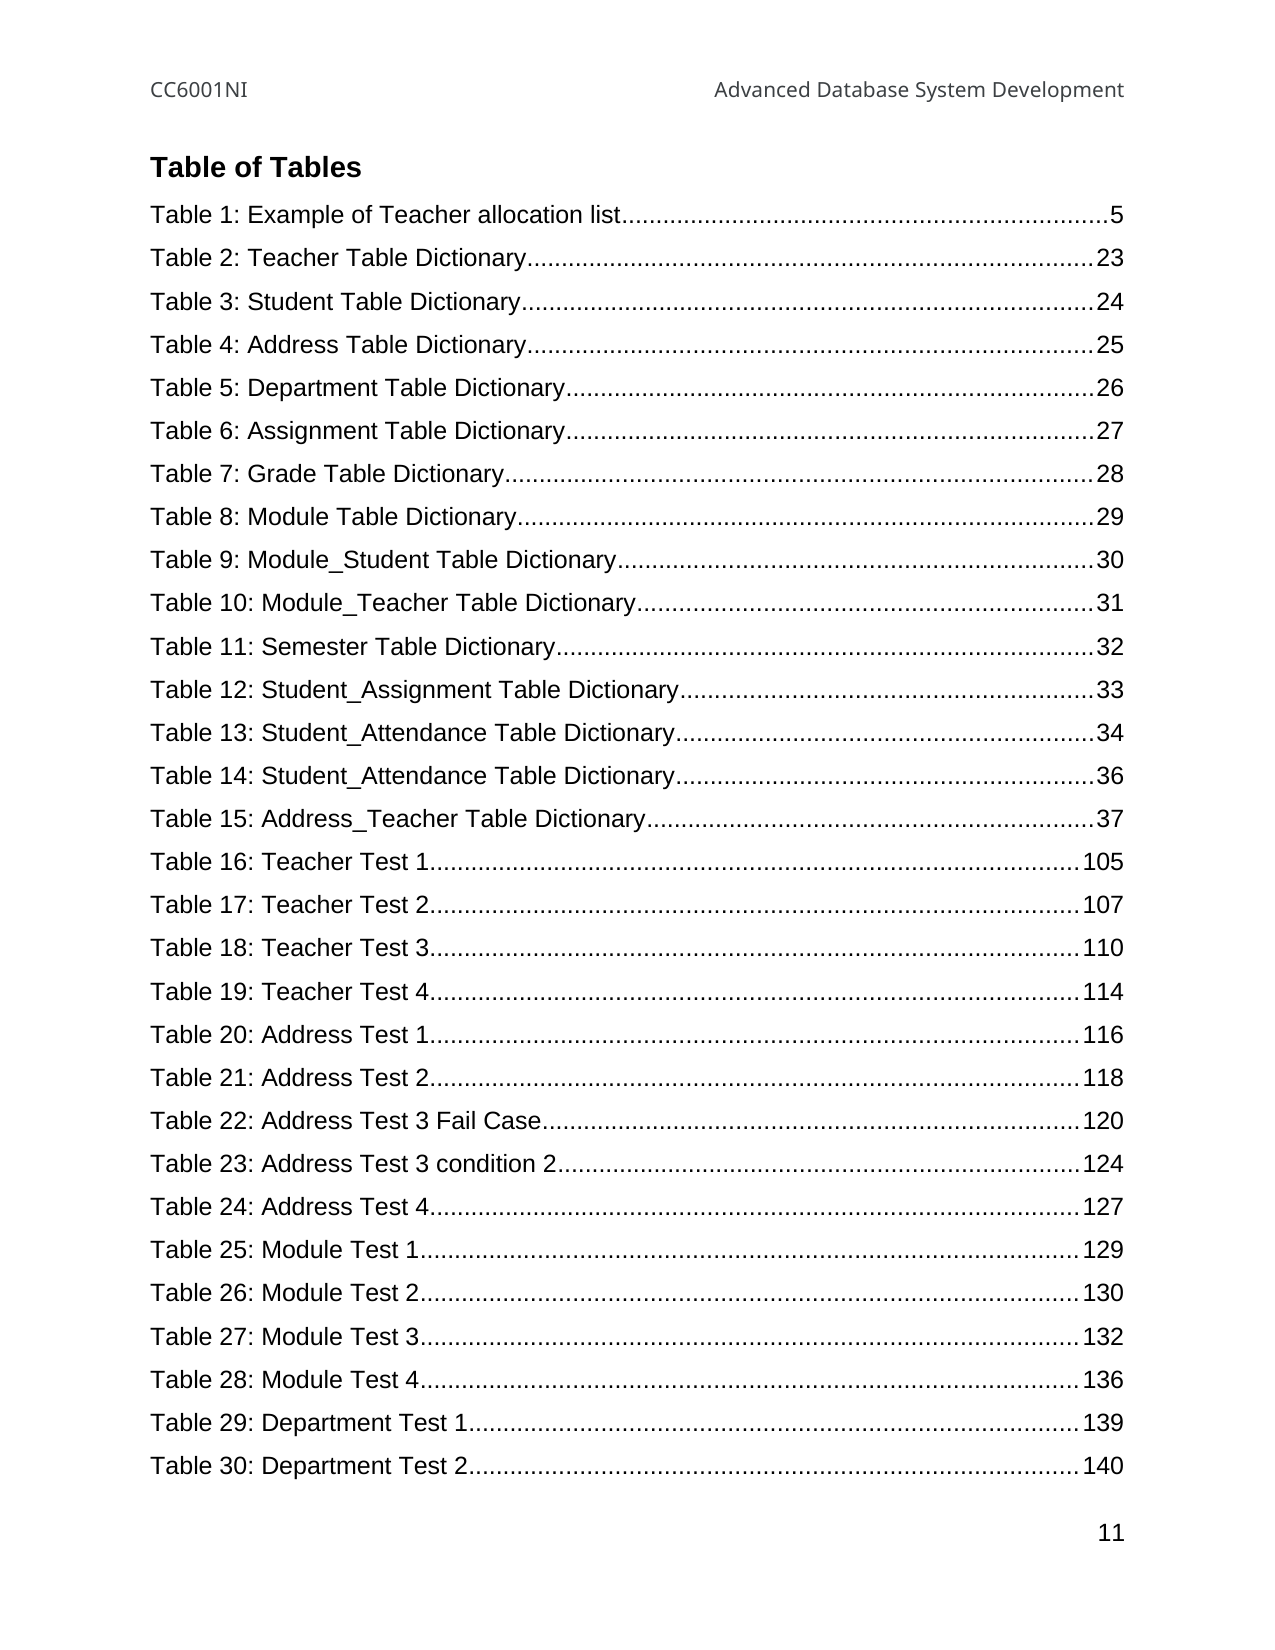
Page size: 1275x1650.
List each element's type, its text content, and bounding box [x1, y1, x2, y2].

text Table 27: Module Test 3 132 [150, 1322, 1125, 1350]
text Table 22: Address Test 3 Fail Case 120 [150, 1106, 1125, 1135]
text Table 4: Address Table Dictionary 25 [150, 330, 1125, 358]
text Table 15: Address_Teacher Table Dictionary 37 [150, 804, 1125, 833]
text Table 19: Teacher Test 4 114 [150, 977, 1125, 1005]
text Table 3: Student Table Dictionary 24 [150, 287, 1125, 315]
text Table 1: Example of Teacher allocation list 5 [150, 200, 1125, 229]
text Table 9: Module_Student Table Dictionary 30 [150, 545, 1125, 574]
text Table 14: Student_Attendance Table Dictionary 36 [150, 761, 1125, 790]
text Table of Tables [150, 150, 1125, 183]
text Table 13: Student_Attendance Table Dictionary 34 [150, 718, 1125, 747]
text Table 30: Department Test 2 140 [150, 1451, 1125, 1480]
text Table 11: Semester Table Dictionary 32 [150, 632, 1125, 660]
text Table 29: Department Test 1 139 [150, 1408, 1125, 1437]
text Table 12: Student_Assignment Table Dictionary 33 [150, 675, 1125, 703]
text Table 16: Teacher Test 1 105 [150, 847, 1125, 876]
text Table 28: Module Test 4 136 [150, 1365, 1125, 1393]
text Table 21: Address Test 2 118 [150, 1063, 1125, 1092]
text Table 26: Module Test 2 130 [150, 1278, 1125, 1307]
text Table 24: Address Test 4 127 [150, 1192, 1125, 1221]
text Table 18: Teacher Test 3 110 [150, 933, 1125, 962]
text Table 2: Teacher Table Dictionary 23 [150, 243, 1125, 272]
text Table 20: Address Test 1 116 [150, 1020, 1125, 1048]
text Table 7: Grade Table Dictionary 28 [150, 459, 1125, 488]
text Table 8: Module Table Dictionary 29 [150, 502, 1125, 531]
text Table 17: Teacher Test 2 107 [150, 890, 1125, 919]
text Table 25: Module Test 1 129 [150, 1235, 1125, 1264]
text Table 10: Module_Teacher Table Dictionary 31 [150, 588, 1125, 617]
text Table 5: Department Table Dictionary 26 [150, 373, 1125, 402]
text Table 23: Address Test 3 condition 2 124 [150, 1149, 1125, 1178]
text Table 6: Assignment Table Dictionary 27 [150, 416, 1125, 445]
